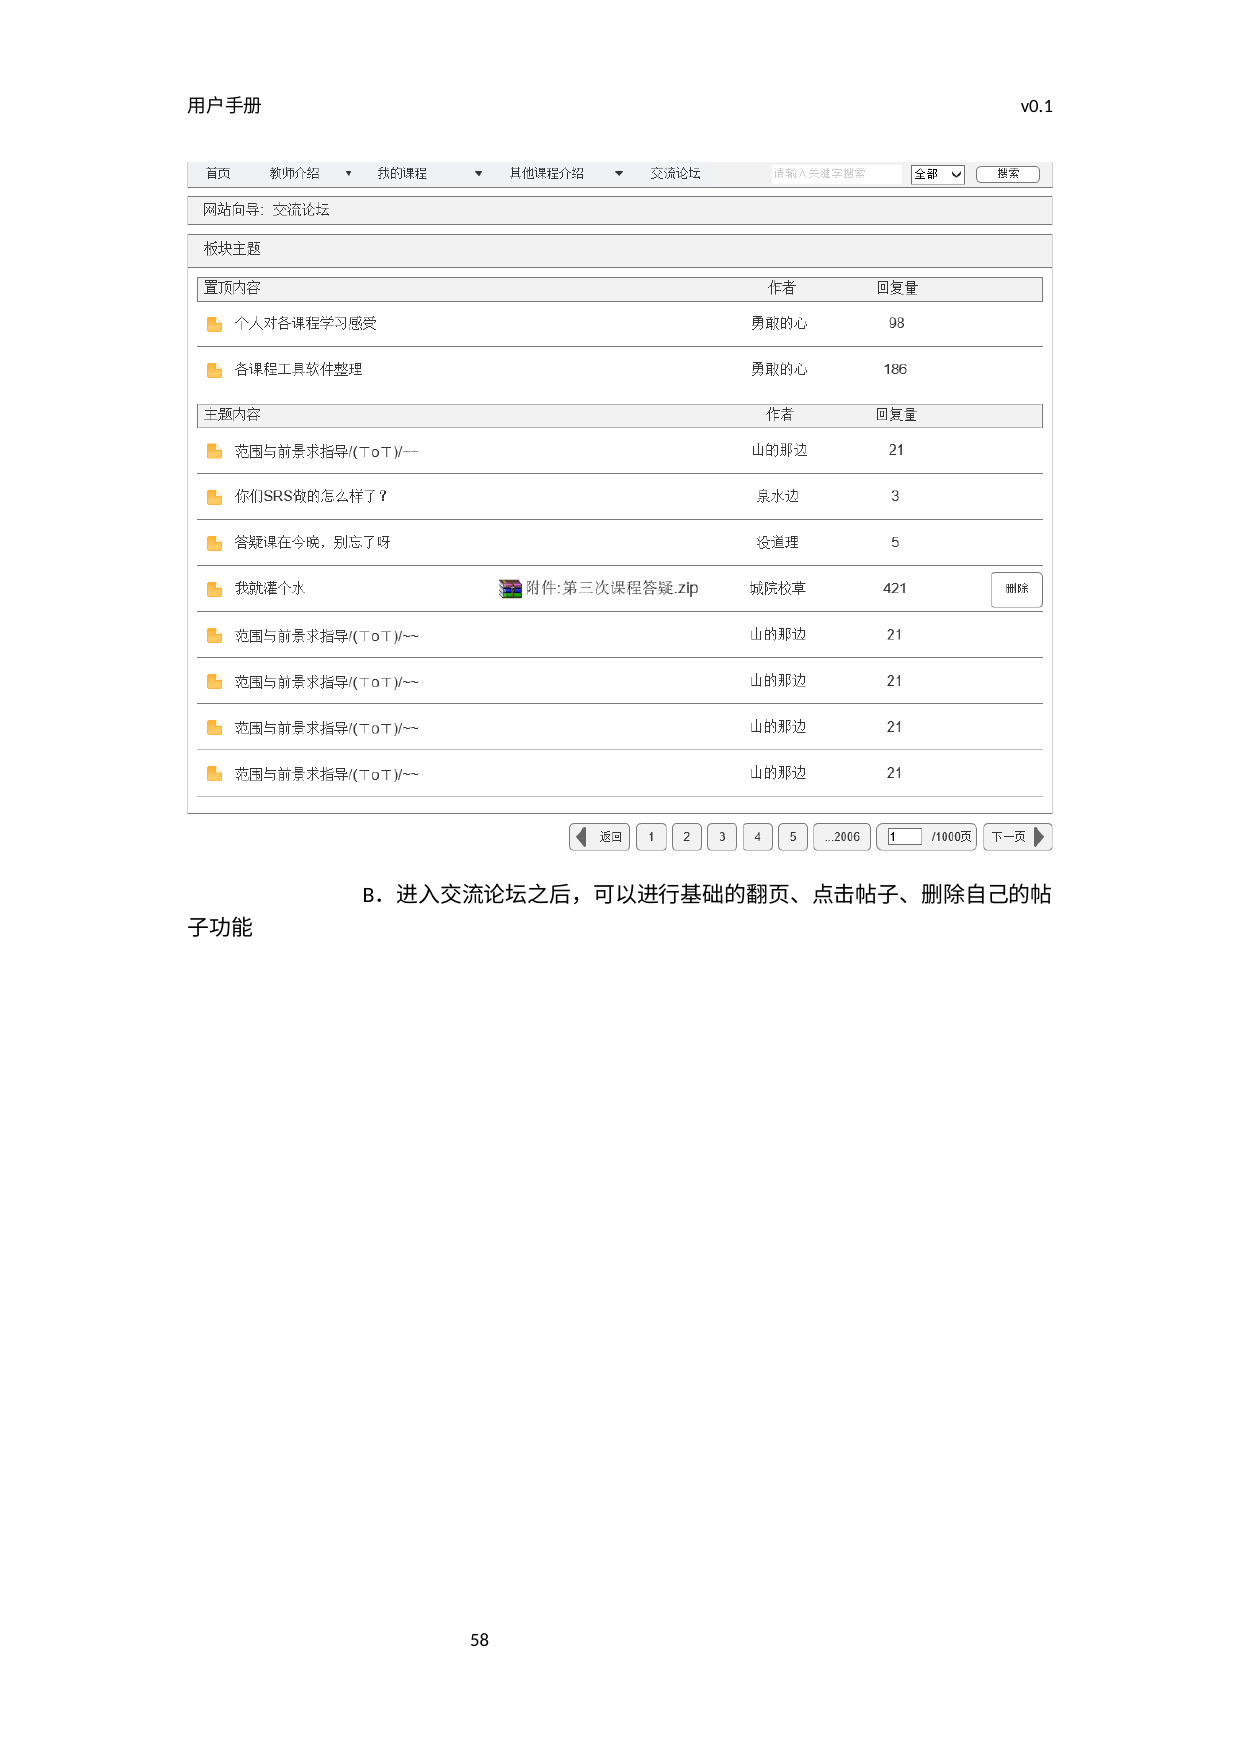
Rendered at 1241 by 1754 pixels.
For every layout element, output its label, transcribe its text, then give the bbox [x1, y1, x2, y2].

text B．进入交流论坛之后，可以进行基础的翻页、点击帖子、删除自己的帖子功能 [187, 877, 1053, 942]
picture [187, 162, 1053, 851]
